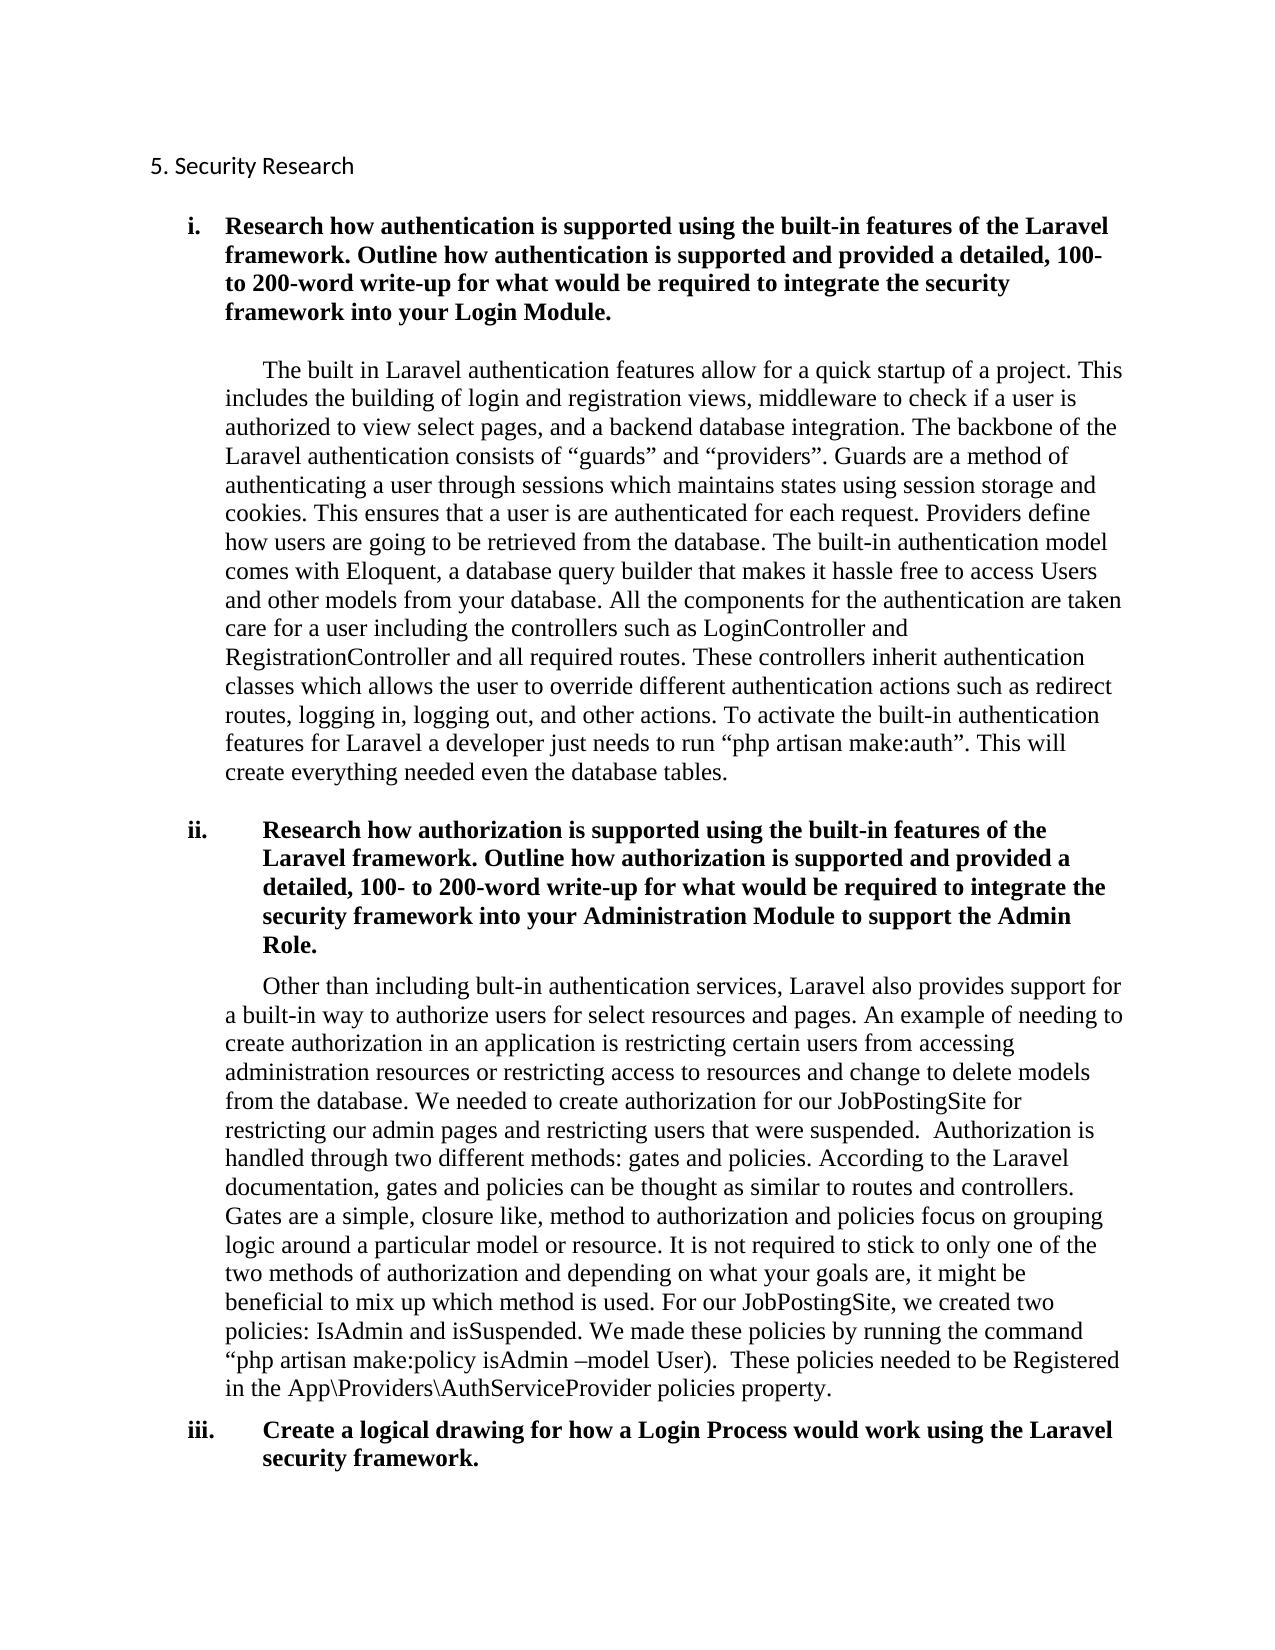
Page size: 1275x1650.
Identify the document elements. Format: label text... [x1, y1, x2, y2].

list The built in Laravel authentication features allow for a quick startup of a project. This includes the building of login and registration views, middleware to check if a user is authorized to view select pages, and a backend database integration. The backbone of the Laravel authentication consists of “guards” and “providers”. Guards are a method of authenticating a user through sessions which maintains states using session storage and cookies. This ensures that a user is are authenticated for each request. Providers define how users are going to be retrieved from the database. The built-in authentication model comes with Eloquent, a database query builder that makes it hassle free to access Users and other models from your database. All the components for the authentication are taken care for a user including the controllers such as LoginController and RegistrationController and all required routes. These controllers inherit authentication classes which allows the user to override different authentication actions such as redirect routes, logging in, logging out, and other actions. To activate the built-in authentication features for Laravel a developer just needs to run “php artisan make:auth”. This will create everything needed even the database tables. [225, 355, 1125, 786]
list Research how authorization is supported using the built-in features of the Laravel framework. Outline how authorization is supported and provided a detailed, 100- to 200-word write-up for what would be required to integrate the security framework into your Administration Module to support the Admin Role. [187, 815, 1125, 958]
list Research how authentication is supported using the built-in features of the Laravel framework. Outline how authentication is supported and provided a detailed, 100- to 200-word write-up for what would be required to integrate the security framework into your Login Module. [187, 211, 1125, 326]
list Create a logical drawing for how a Login Process would work using the Laravel security framework. [187, 1415, 1125, 1472]
text Other than including bult-in authentication services, Laravel also provides support for a built-in way to authorize users for select resources and pages. An example of needing to create authorization in an application is restricting certain users from accessing administration resources or restricting access to resources and change to delete models from the database. We needed to create authorization for our JobPostingSite for restricting our admin pages and restricting users that were suspended. Authorization is handled through two different methods: gates and policies. According to the Laravel documentation, gates and policies can be thought as similar to routes and controllers. Gates are a simple, closure like, method to authorization and policies focus on grouping logic around a particular model or resource. It is not required to stick to only one of the two methods of authorization and depending on what your goals are, it might be beneficial to mix up which method is used. For our JobPostingSite, we created two policies: IsAdmin and isSuspended. We made these policies by running the command “php artisan make:policy isAdmin –model User). These policies needed to be Registered in the App\Providers\AuthServiceProvider policies property. [225, 971, 1125, 1402]
text 5. Security Research [150, 150, 1125, 181]
